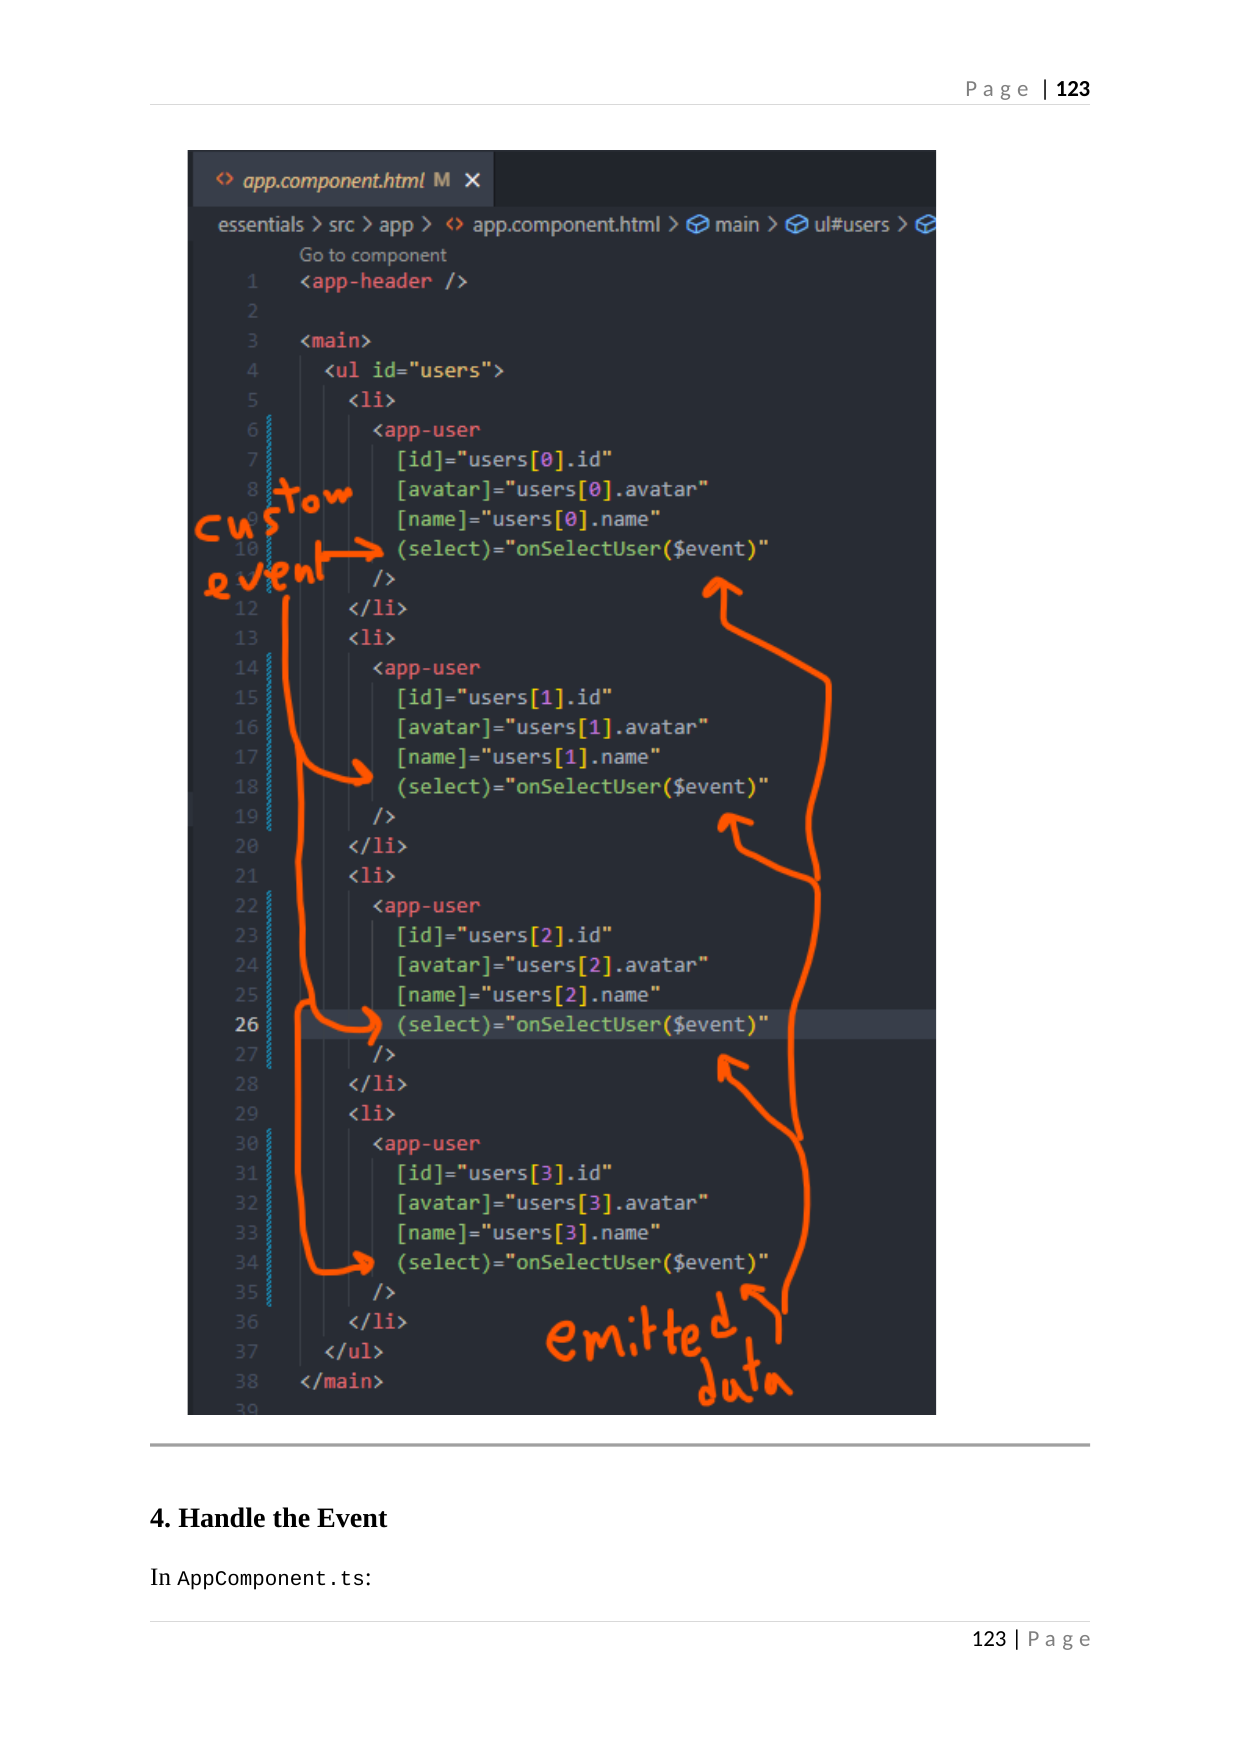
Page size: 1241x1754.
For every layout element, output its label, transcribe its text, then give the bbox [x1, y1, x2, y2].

text 4. Handle the Event [150, 1501, 1090, 1533]
text In AppComponent.ts: [150, 1562, 1090, 1592]
picture [187, 150, 937, 1415]
